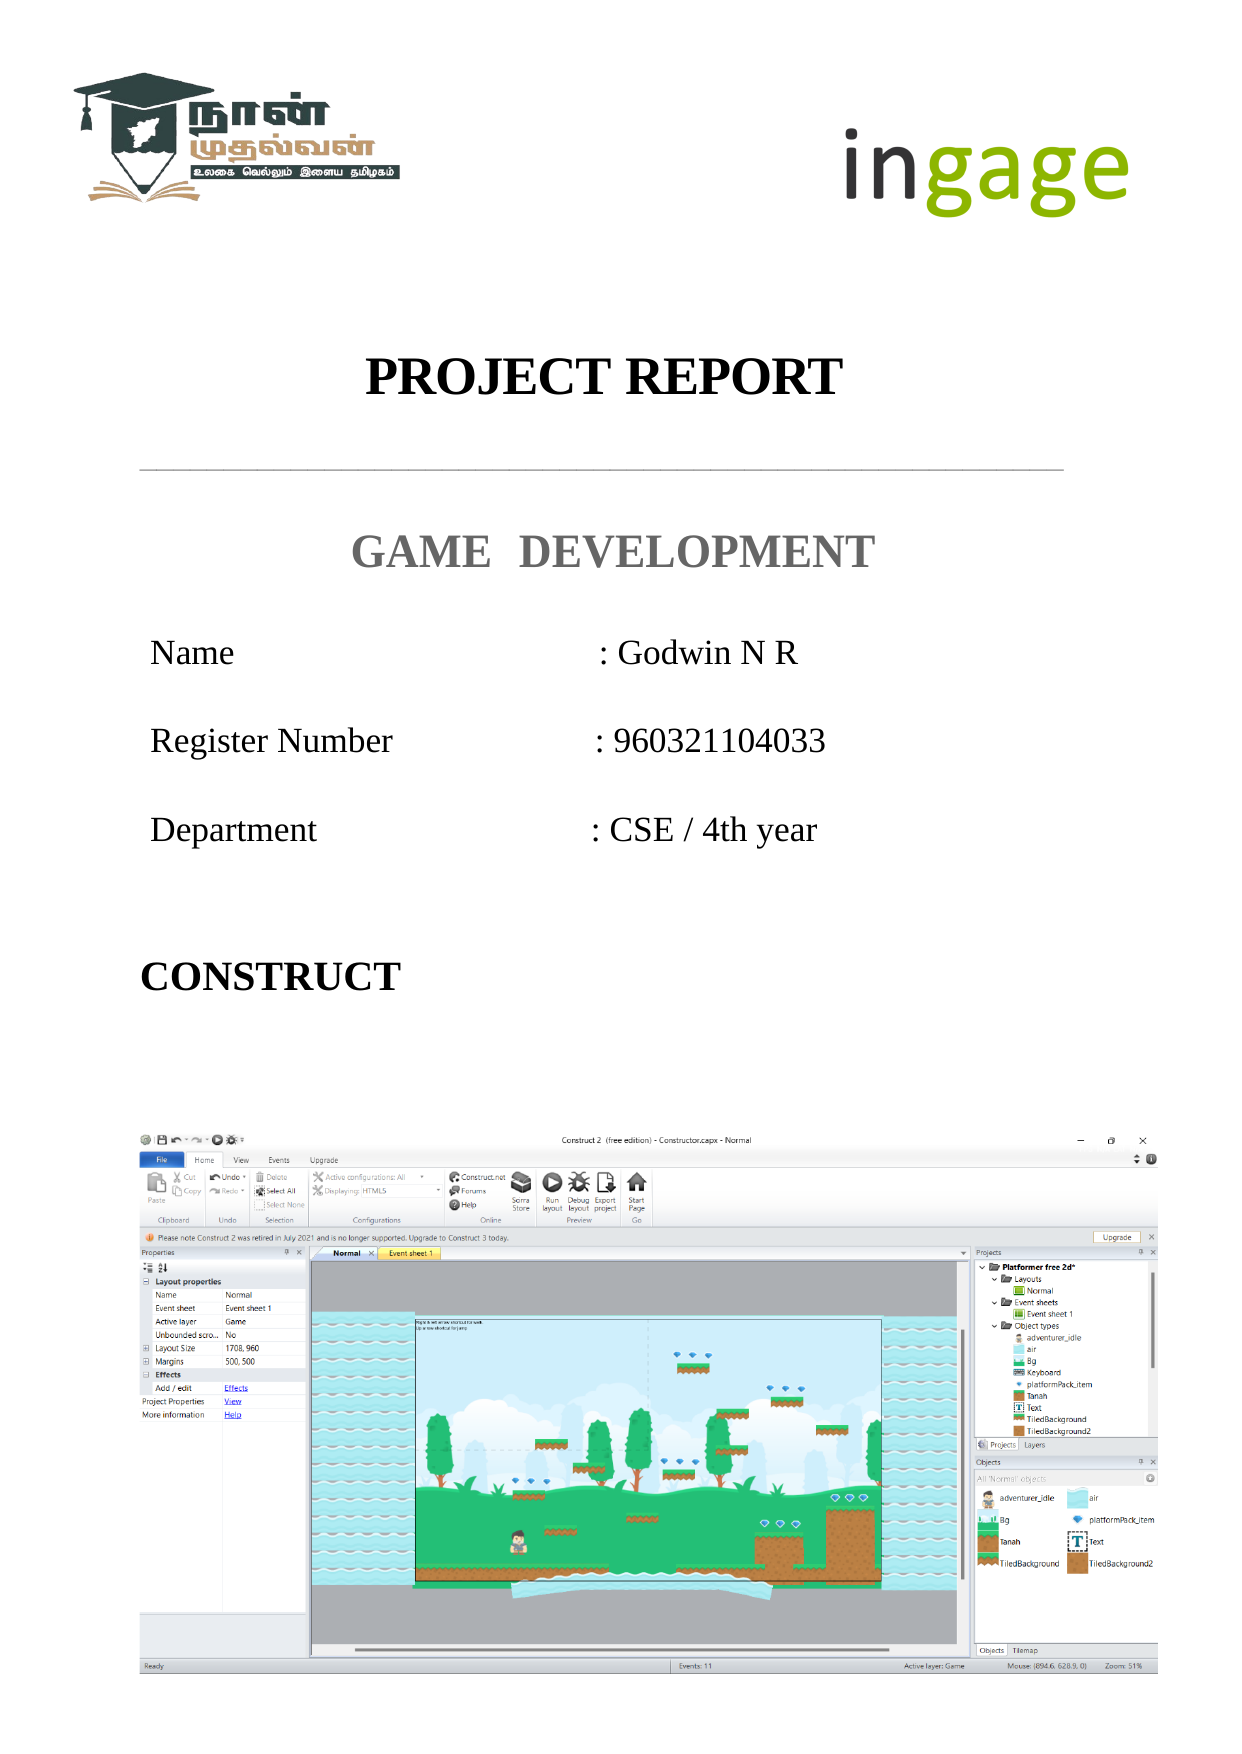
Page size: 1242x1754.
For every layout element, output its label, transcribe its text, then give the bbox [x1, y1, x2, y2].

picture [28, 0, 438, 282]
picture [139, 1132, 1158, 1674]
text GAME DEVELOPMENT [348, 522, 877, 577]
title PROJECT REPORT [139, 344, 1187, 406]
subtitle CONSTRUCT [139, 952, 1187, 999]
text Department : CSE / 4th year [150, 808, 1187, 849]
text _______________________________________________________ [139, 439, 1187, 474]
text Name : Godwin N R [150, 631, 1187, 672]
picture [796, 65, 1178, 282]
text Register Number : 960321104033 [150, 720, 1187, 761]
